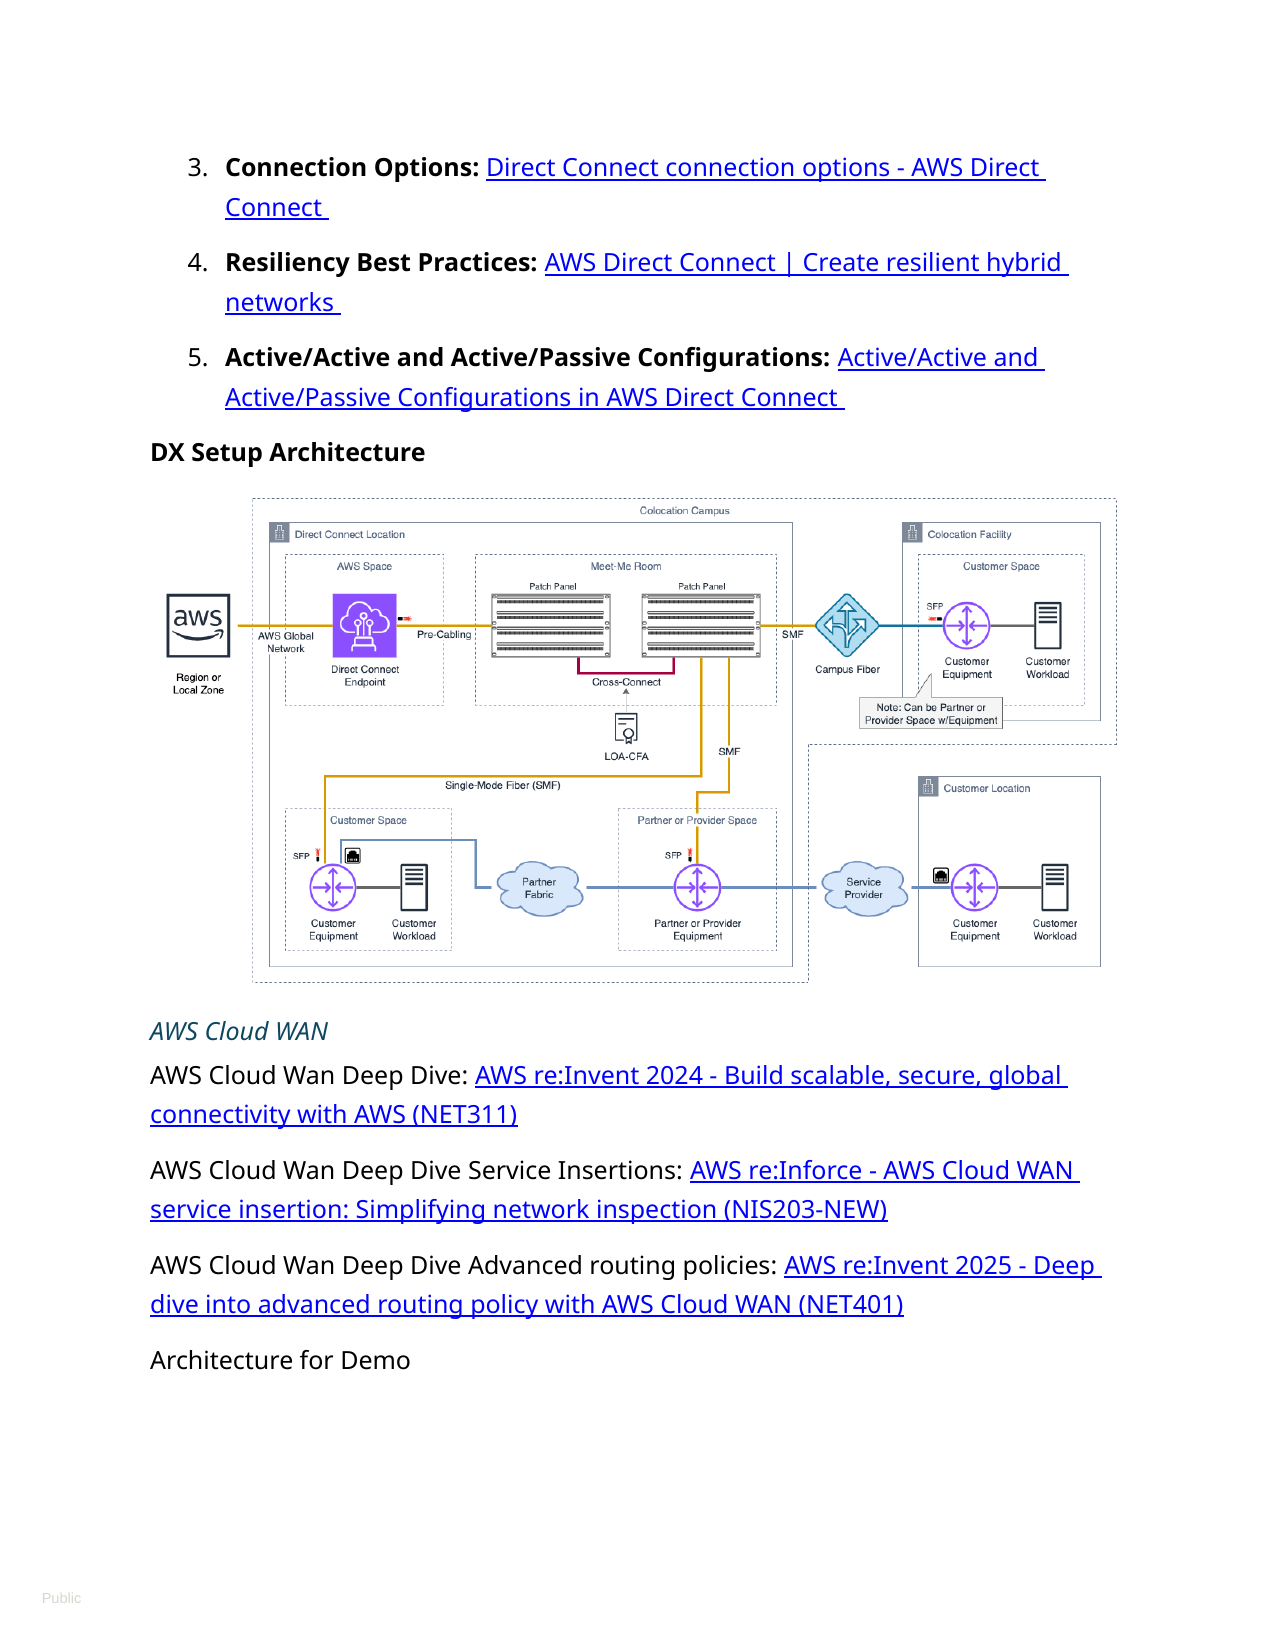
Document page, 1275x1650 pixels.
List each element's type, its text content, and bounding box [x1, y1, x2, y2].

picture [150, 490, 1125, 993]
list Connection Options: Direct Connect connection options - AWS Direct Connect [187, 150, 1125, 223]
list Resiliency Best Practices: AWS Direct Connect | Create resilient hybrid networks [187, 245, 1125, 318]
subtitle AWS Cloud WAN [150, 1014, 1125, 1048]
text DX Setup Architecture [150, 435, 1125, 469]
text Architecture for Demo [150, 1342, 1125, 1376]
text AWS Cloud Wan Deep Dive Advanced routing policies: AWS re:Invent 2025 - Deep dive into advanced routing policy with AWS Cloud WAN (NET401) [150, 1247, 1125, 1321]
list Active/Active and Active/Passive Configurations: Active/Active and Active/Passive Configurations in AWS Direct Connect [187, 340, 1125, 413]
text AWS Cloud Wan Deep Dive: AWS re:Invent 2024 - Build scalable, secure, global connectivity with AWS (NET311) [150, 1057, 1125, 1131]
text AWS Cloud Wan Deep Dive Service Insertions: AWS re:Inforce - AWS Cloud WAN service insertion: Simplifying network inspection (NIS203-NEW) [150, 1152, 1125, 1226]
